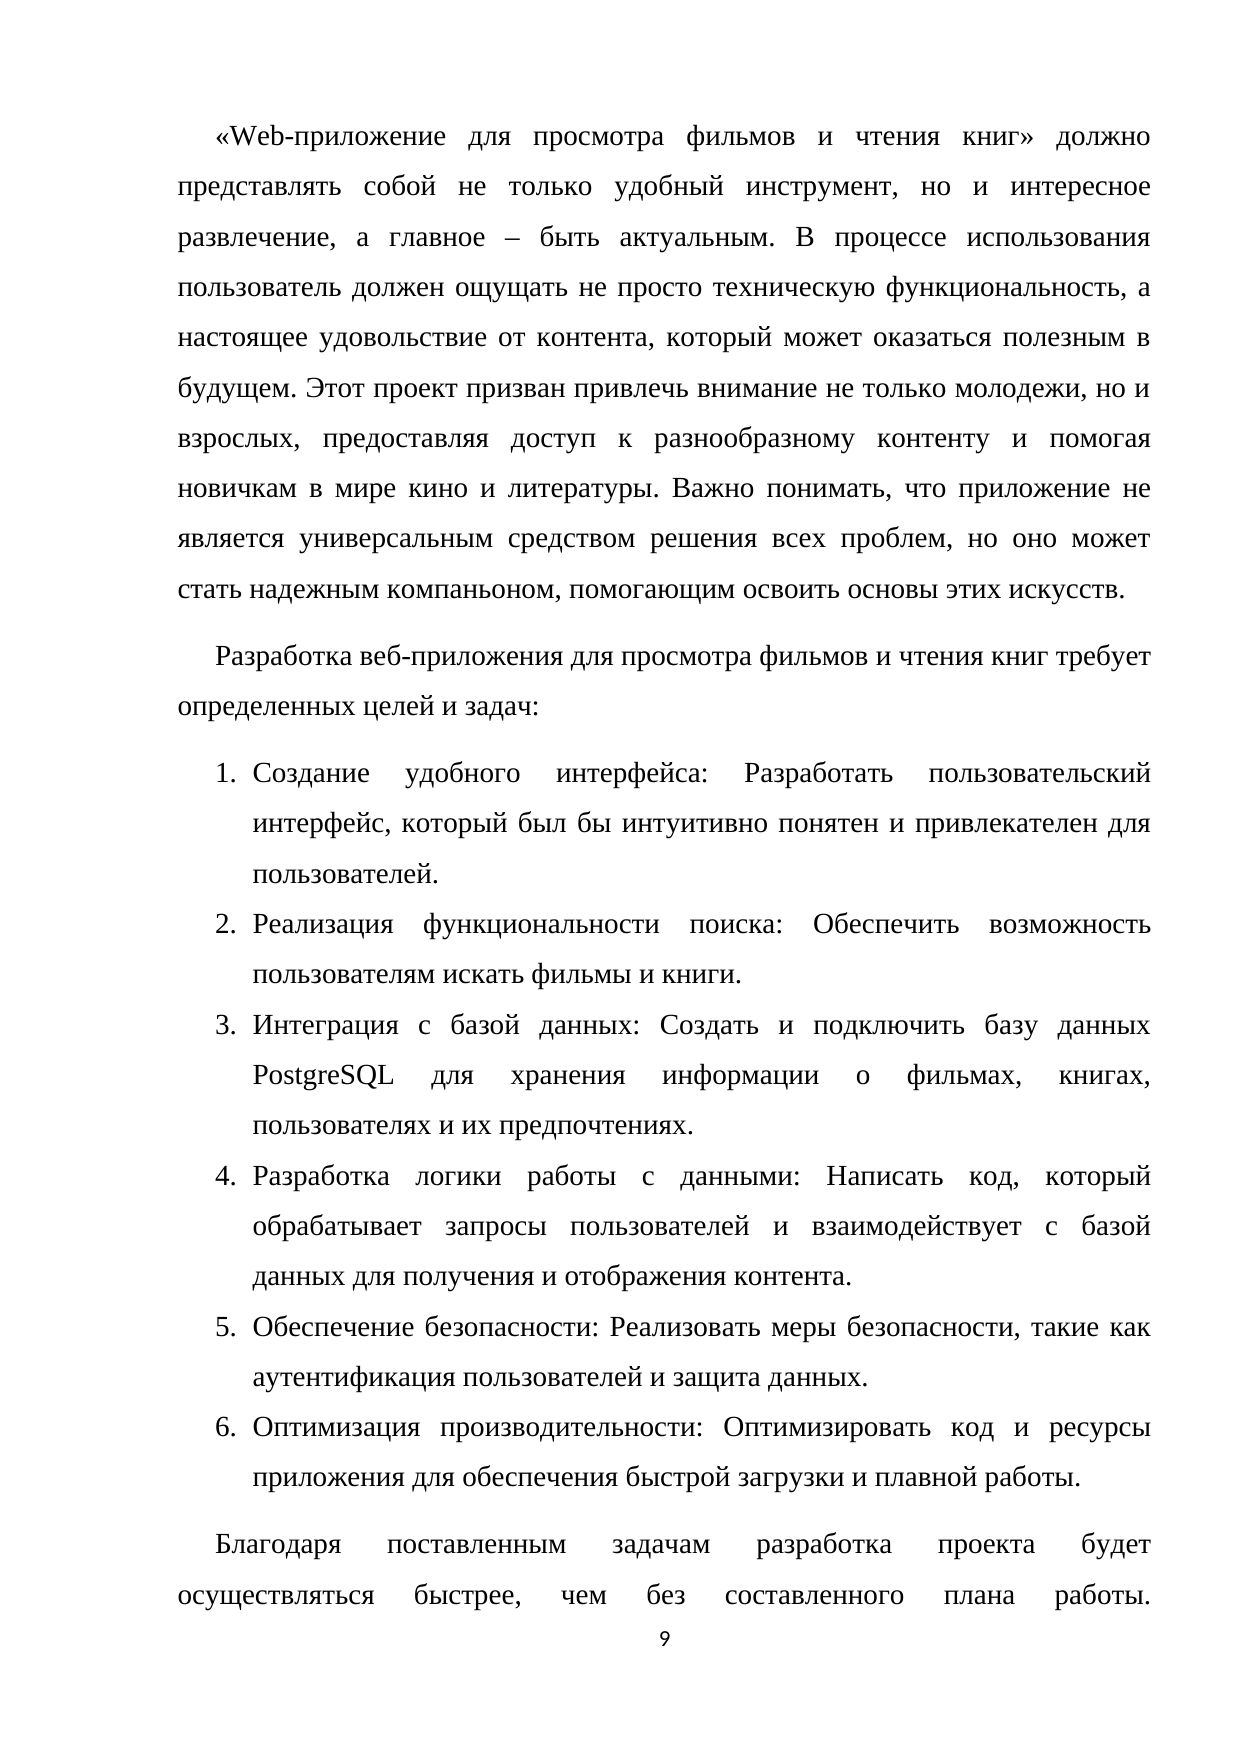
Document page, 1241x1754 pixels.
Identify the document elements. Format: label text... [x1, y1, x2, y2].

list Создание удобного интерфейса: Разработать пользовательский интерфейс, который был бы интуитивно понятен и привлекателен для пользователей. [215, 755, 1152, 889]
list Разработка логики работы с данными: Написать код, который обрабатывает запросы пользователей и взаимодействует с базой данных для получения и отображения контента. [215, 1158, 1152, 1292]
list Реализация функциональности поиска: Обеспечить возможность пользователям искать фильмы и книги. [215, 906, 1152, 990]
list Обеспечение безопасности: Реализовать меры безопасности, такие как аутентификация пользователей и защита данных. [215, 1309, 1152, 1392]
list Оптимизация производительности: Оптимизировать код и ресурсы приложения для обеспечения быстрой загрузки и плавной работы. [215, 1409, 1152, 1493]
list Интеграция с базой данных: Создать и подключить базу данных PostgreSQL для хранения информации о фильмах, книгах, пользователях и их предпочтениях. [215, 1007, 1152, 1141]
text Разработка веб-приложения для просмотра фильмов и чтения книг требует определенных целей и задач: [177, 638, 1152, 722]
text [177, 1527, 1152, 1610]
text «Web-приложение для просмотра фильмов и чтения книг» должно представлять собой не только удобный инструмент, но и интересное развлечение, а главное – быть актуальным. В процессе использования пользователь должен ощущать не просто техническую функциональность, а настоящее удовольствие от контента, который может оказаться полезным в будущем. Этот проект призван привлечь внимание не только молодежи, но и взрослых, предоставляя доступ к разнообразному контенту и помогая новичкам в мире кино и литературы. Важно понимать, что приложение не является универсальным средством решения всех проблем, но оно может стать надежным компаньоном, помогающим освоить основы этих искусств. [177, 118, 1152, 604]
